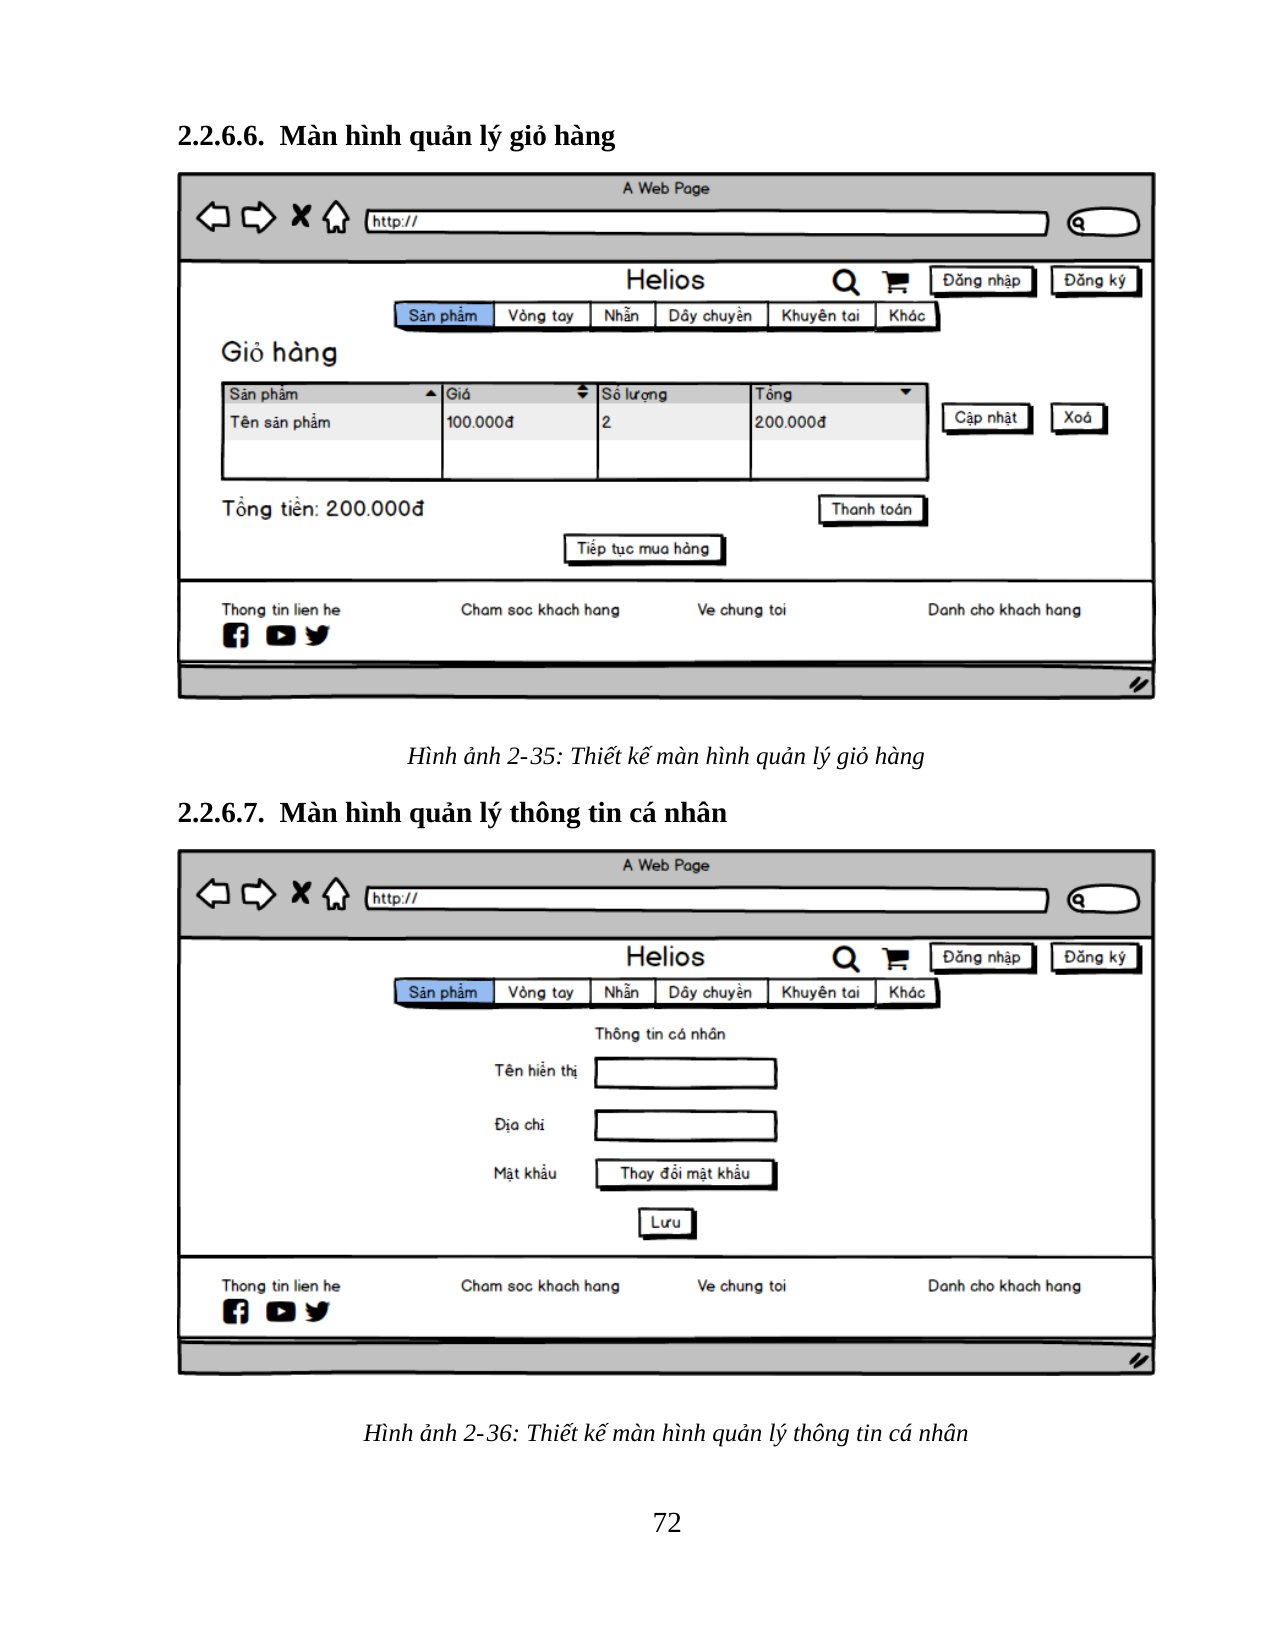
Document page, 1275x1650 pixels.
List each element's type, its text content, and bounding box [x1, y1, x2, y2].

subtitle Màn hình quản lý giỏ hàng [177, 118, 1157, 152]
picture [177, 849, 1156, 1376]
picture [177, 172, 1156, 700]
subtitle Màn hình quản lý thông tin cá nhân [177, 795, 1157, 828]
